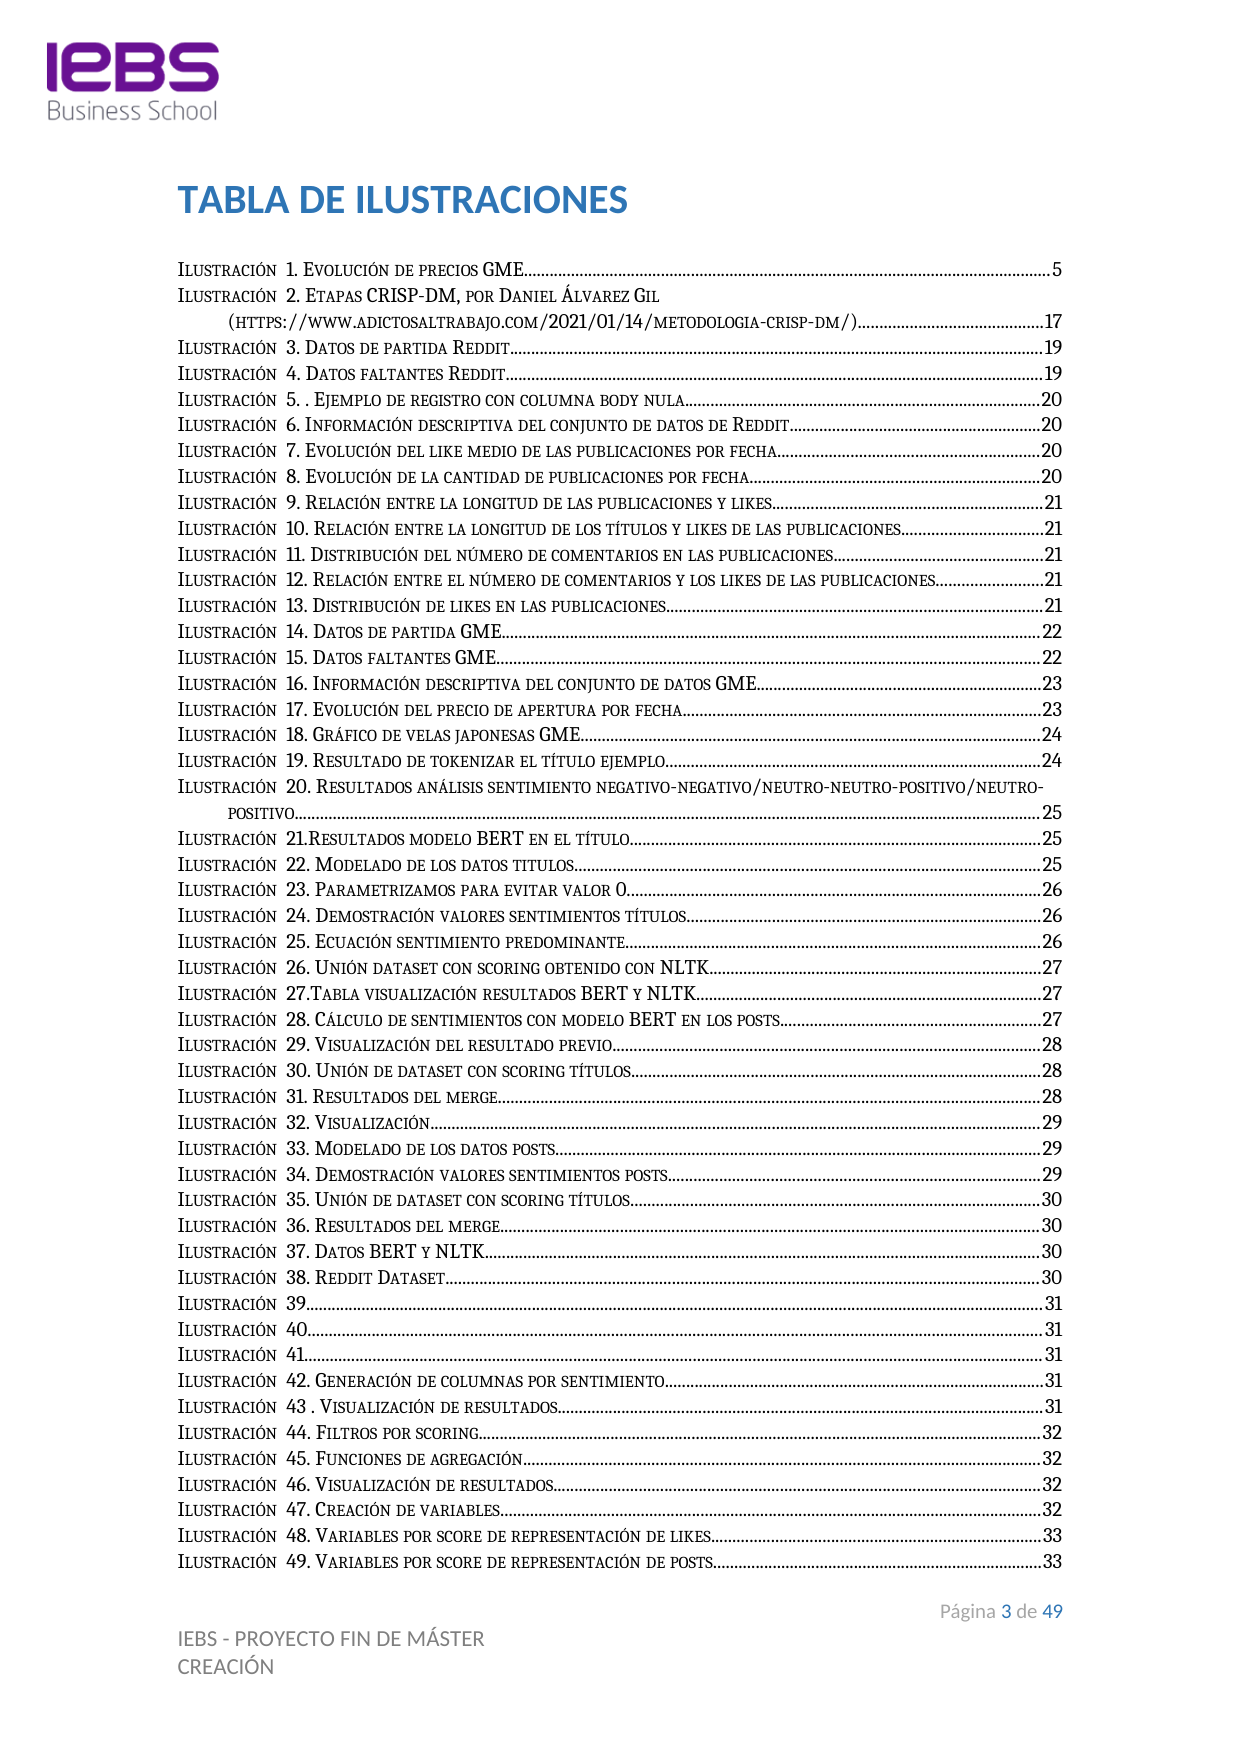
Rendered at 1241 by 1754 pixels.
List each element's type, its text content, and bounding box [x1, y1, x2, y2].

text Ilustración 38. Reddit Dataset. 30 [177, 1266, 1063, 1289]
text Ilustración 33. Modelado de los datos posts. 29 [177, 1136, 1063, 1160]
text Ilustración 44. Filtros por scoring. 32 [177, 1421, 1063, 1444]
text Ilustración 2. Etapas CRISP-DM, por Daniel Álvarez Gil (https://www.adictosaltrabajo.com/2021/01/14/metodologia-crisp-dm/) 17 [177, 284, 1063, 334]
text Ilustración 11. Distribución del número de comentarios en las publicaciones. 21 [177, 542, 1063, 566]
text Ilustración 41. 31 [177, 1343, 1063, 1367]
text Ilustración 28. Cálculo de sentimientos con modelo BERT en los posts. 27 [177, 1007, 1063, 1031]
text Ilustración 30. Unión de dataset con scoring títulos. 28 [177, 1059, 1063, 1083]
text Ilustración 37. Datos BERT y NLTK. 30 [177, 1240, 1063, 1264]
text Ilustración 27.Tabla visualización resultados BERT y NLTK. 27 [177, 981, 1063, 1005]
text Ilustración 6. Información descriptiva del conjunto de datos de Reddit. 20 [177, 413, 1063, 437]
text Ilustración 43 . Visualización de resultados. 31 [177, 1395, 1063, 1419]
text Ilustración 18. Gráfico de velas japonesas GME. 24 [177, 723, 1063, 747]
text Ilustración 48. Variables por score de representación de likes. 33 [177, 1524, 1063, 1548]
text Ilustración 16. Información descriptiva del conjunto de datos GME. 23 [177, 671, 1063, 695]
text Ilustración 13. Distribución de likes en las publicaciones. 21 [177, 594, 1063, 618]
text Ilustración 24. Demostración valores sentimientos títulos. 26 [177, 904, 1063, 928]
text Ilustración 42. Generación de columnas por sentimiento. 31 [177, 1369, 1063, 1393]
text Ilustración 23. Parametrizamos para evitar valor 0. 26 [177, 878, 1063, 902]
text Ilustración 26. Unión dataset con scoring obtenido con NLTK. 27 [177, 956, 1063, 979]
text Ilustración 21.Resultados modelo BERT en el título. 25 [177, 826, 1063, 850]
text Ilustración 8. Evolución de la cantidad de publicaciones por fecha. 20 [177, 465, 1063, 489]
text Ilustración 40. 31 [177, 1317, 1063, 1341]
subtitle TABLA DE ILUSTRACIONES [177, 173, 1063, 223]
text Ilustración 4. Datos faltantes Reddit. 19 [177, 361, 1063, 385]
text Ilustración 7. Evolución del like medio de las publicaciones por fecha. 20 [177, 439, 1063, 463]
text Ilustración 3. Datos de partida Reddit. 19 [177, 336, 1063, 359]
text Ilustración 9. Relación entre la longitud de las publicaciones y likes. 21 [177, 491, 1063, 514]
text Ilustración 36. Resultados del merge. 30 [177, 1214, 1063, 1238]
text Ilustración 34. Demostración valores sentimientos posts. 29 [177, 1162, 1063, 1186]
text Ilustración 46. Visualización de resultados. 32 [177, 1472, 1063, 1496]
text Ilustración 10. Relación entre la longitud de los títulos y likes de las publicaciones. 21 [177, 516, 1063, 540]
text Ilustración 14. Datos de partida GME. 22 [177, 620, 1063, 644]
text Ilustración 1. Evolución de precios GME. 5 [177, 258, 1063, 282]
text Ilustración 17. Evolución del precio de apertura por fecha. 23 [177, 697, 1063, 721]
text Ilustración 39. 31 [177, 1291, 1063, 1315]
text Ilustración 20. Resultados análisis sentimiento negativo-negativo/neutro-neutro-positivo/neutro-positivo. 25 [177, 775, 1063, 824]
picture [21, 20, 252, 147]
text Ilustración 29. Visualización del resultado previo. 28 [177, 1033, 1063, 1057]
text Ilustración 35. Unión de dataset con scoring títulos. 30 [177, 1188, 1063, 1212]
text Ilustración 31. Resultados del merge. 28 [177, 1085, 1063, 1109]
text Ilustración 5. . Ejemplo de registro con columna body nula. 20 [177, 387, 1063, 411]
text Ilustración 45. Funciones de agregación. 32 [177, 1446, 1063, 1470]
text Ilustración 12. Relación entre el número de comentarios y los likes de las publicaciones. 21 [177, 568, 1063, 592]
text Ilustración 15. Datos faltantes GME. 22 [177, 646, 1063, 669]
text Ilustración 22. Modelado de los datos titulos. 25 [177, 852, 1063, 876]
text Ilustración 47. Creación de variables. 32 [177, 1498, 1063, 1522]
text Ilustración 32. Visualización. 29 [177, 1111, 1063, 1134]
text Ilustración 25. Ecuación sentimiento predominante. 26 [177, 930, 1063, 954]
text Ilustración 19. Resultado de tokenizar el título ejemplo. 24 [177, 749, 1063, 773]
text Ilustración 49. Variables por score de representación de posts. 33 [177, 1550, 1063, 1574]
